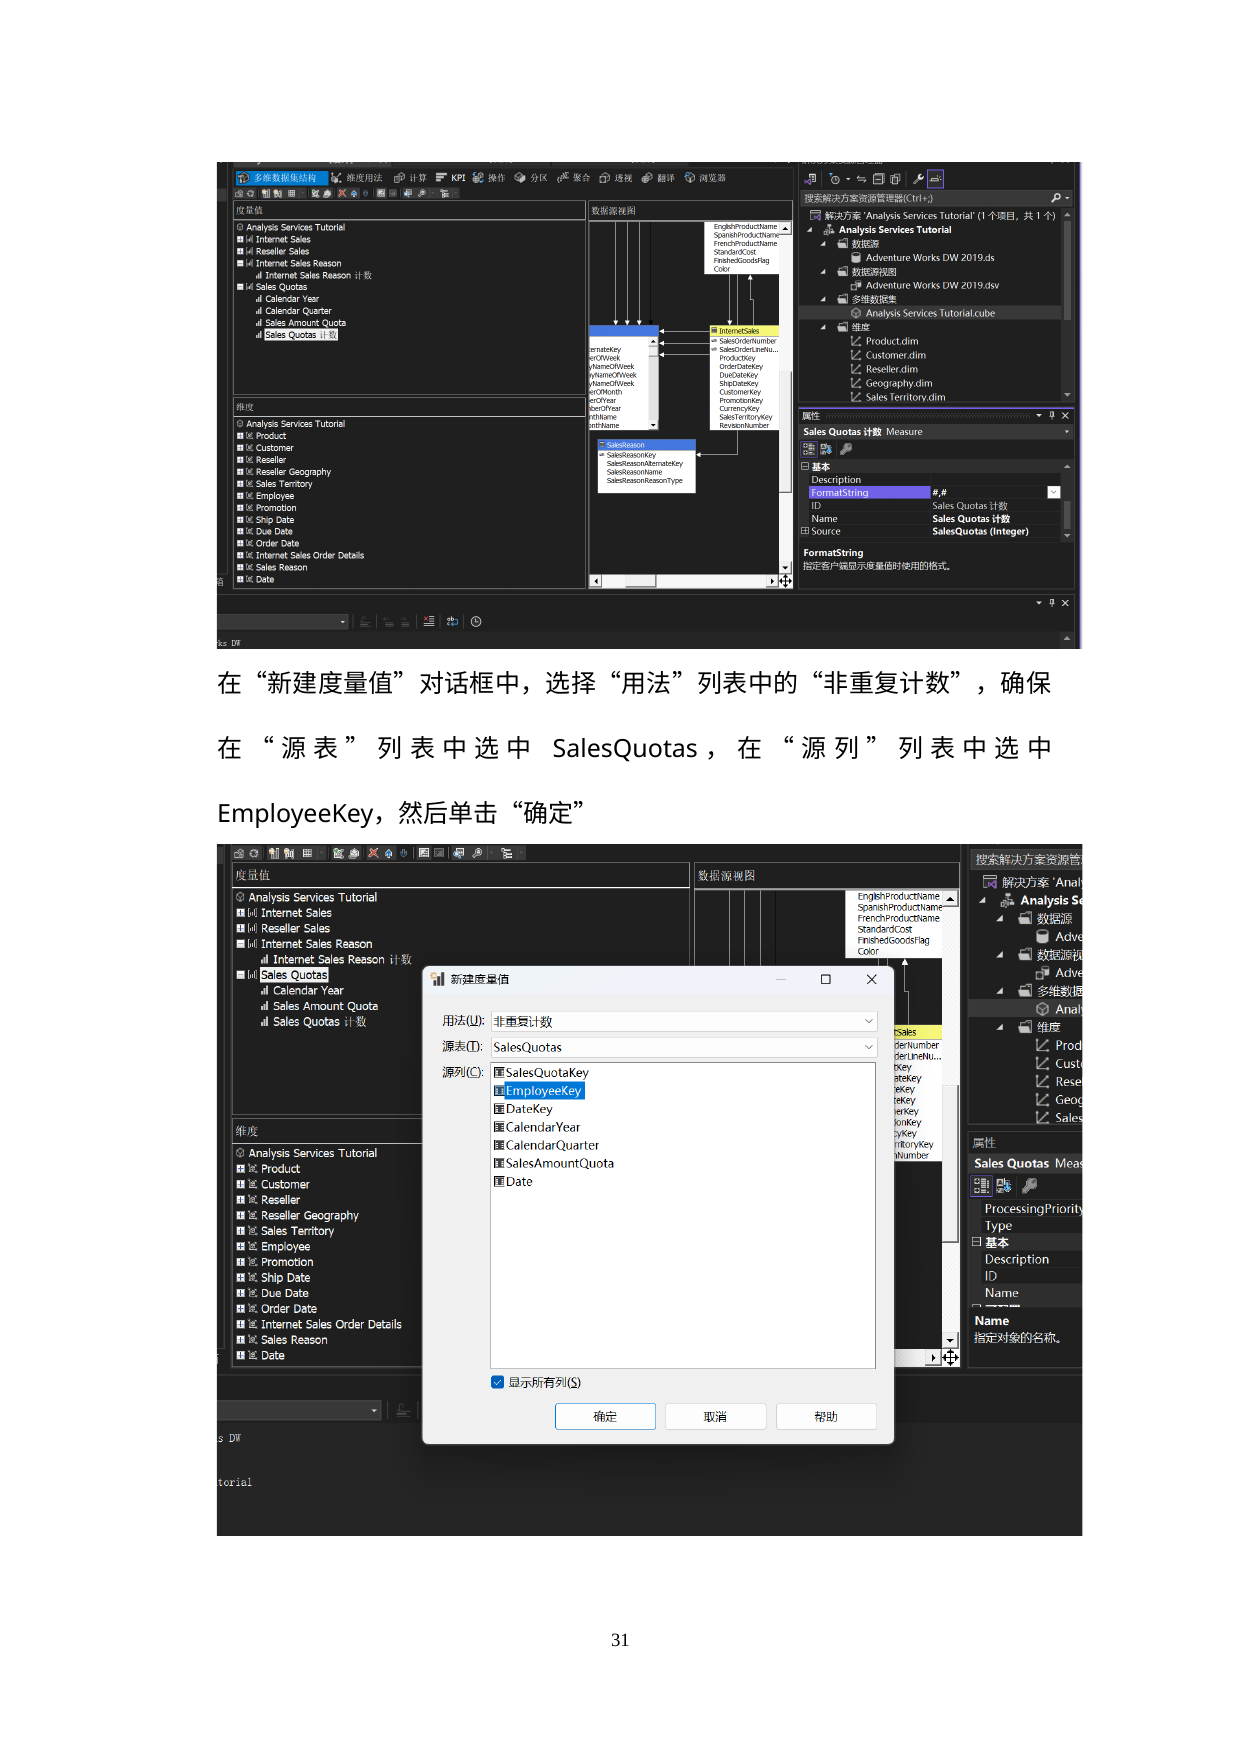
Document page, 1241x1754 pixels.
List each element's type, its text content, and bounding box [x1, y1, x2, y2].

picture [216, 162, 1083, 649]
text 在“新建度量值”对话框中，选择“用法”列表中的“非重复计数”，确保在“源表”列表中选中 SalesQuotas，在“源列”列表中选中 EmployeeKey，然后单击“确定” [217, 649, 1053, 844]
picture [216, 844, 1083, 1536]
